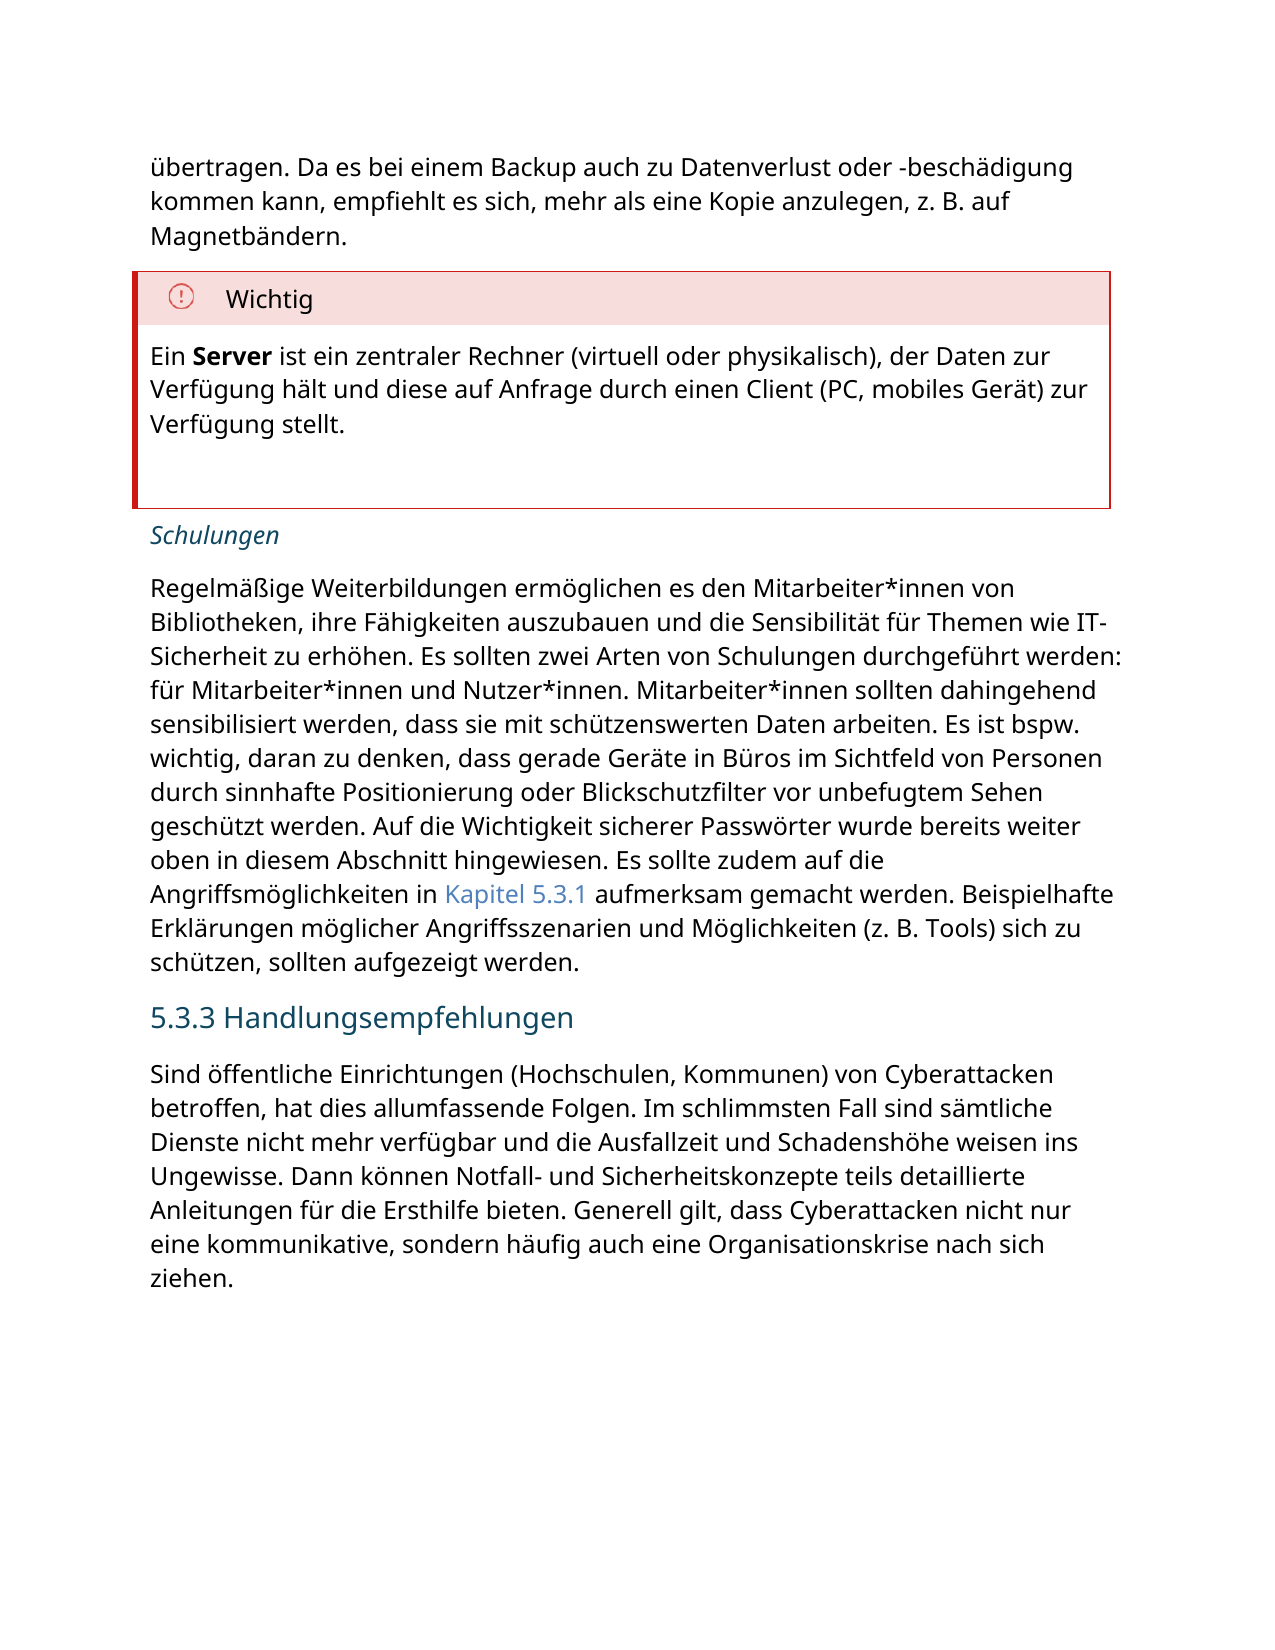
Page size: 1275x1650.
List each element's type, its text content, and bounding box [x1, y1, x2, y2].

text Regelmäßige Weiterbildungen ermöglichen es den Mitarbeiter*innen von Bibliotheken, ihre Fähigkeiten auszubauen und die Sensibilität für Themen wie IT-Sicherheit zu erhöhen. Es sollten zwei Arten von Schulungen durchgeführt werden: für Mitarbeiter*innen und Nutzer*innen. Mitarbeiter*innen sollten dahingehend sensibilisiert werden, dass sie mit schützenswerten Daten arbeiten. Es ist bspw. wichtig, daran zu denken, dass gerade Geräte in Büros im Sichtfeld von Personen durch sinnhafte Positionierung oder Blickschutzfilter vor unbefugtem Sehen geschützt werden. Auf die Wichtigkeit sicherer Passwörter wurde bereits weiter oben in diesem Abschnitt hingewiesen. Es sollte zudem auf die Angriffsmöglichkeiten in Kapitel 5.3.1 aufmerksam gemacht werden. Beispielhafte Erklärungen möglicher Angriffsszenarien und Möglichkeiten (z. B. Tools) sich zu schützen, sollten aufgezeigt werden. [150, 570, 1125, 979]
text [150, 150, 1125, 252]
table_header Wichtig [138, 272, 1109, 325]
subtitle Schulungen [150, 517, 1125, 552]
picture [168, 283, 194, 309]
text Sind öffentliche Einrichtungen (Hochschulen, Kommunen) von Cyberattacken betroffen, hat dies allumfassende Folgen. Im schlimmsten Fall sind sämtliche Dienste nicht mehr verfügbar und die Ausfallzeit und Schadenshöhe weisen ins Ungewisse. Dann können Notfall- und Sicherheitskonzepte teils detaillierte Anleitungen für die Ersthilfe bieten. Generell gilt, dass Cyberattacken nicht nur eine kommunikative, sondern häufig auch eine Organisationskrise nach sich ziehen. [150, 1056, 1125, 1295]
subtitle 5.3.3 Handlungsempfehlungen [150, 998, 1125, 1037]
table_cell Ein Server ist ein zentraler Rechner (virtuell oder physikalisch), der Daten zur Verfügung hält und diese auf Anfrage durch einen Client (PC, mobiles Gerät) zur Verfügung stellt. [138, 325, 1109, 508]
